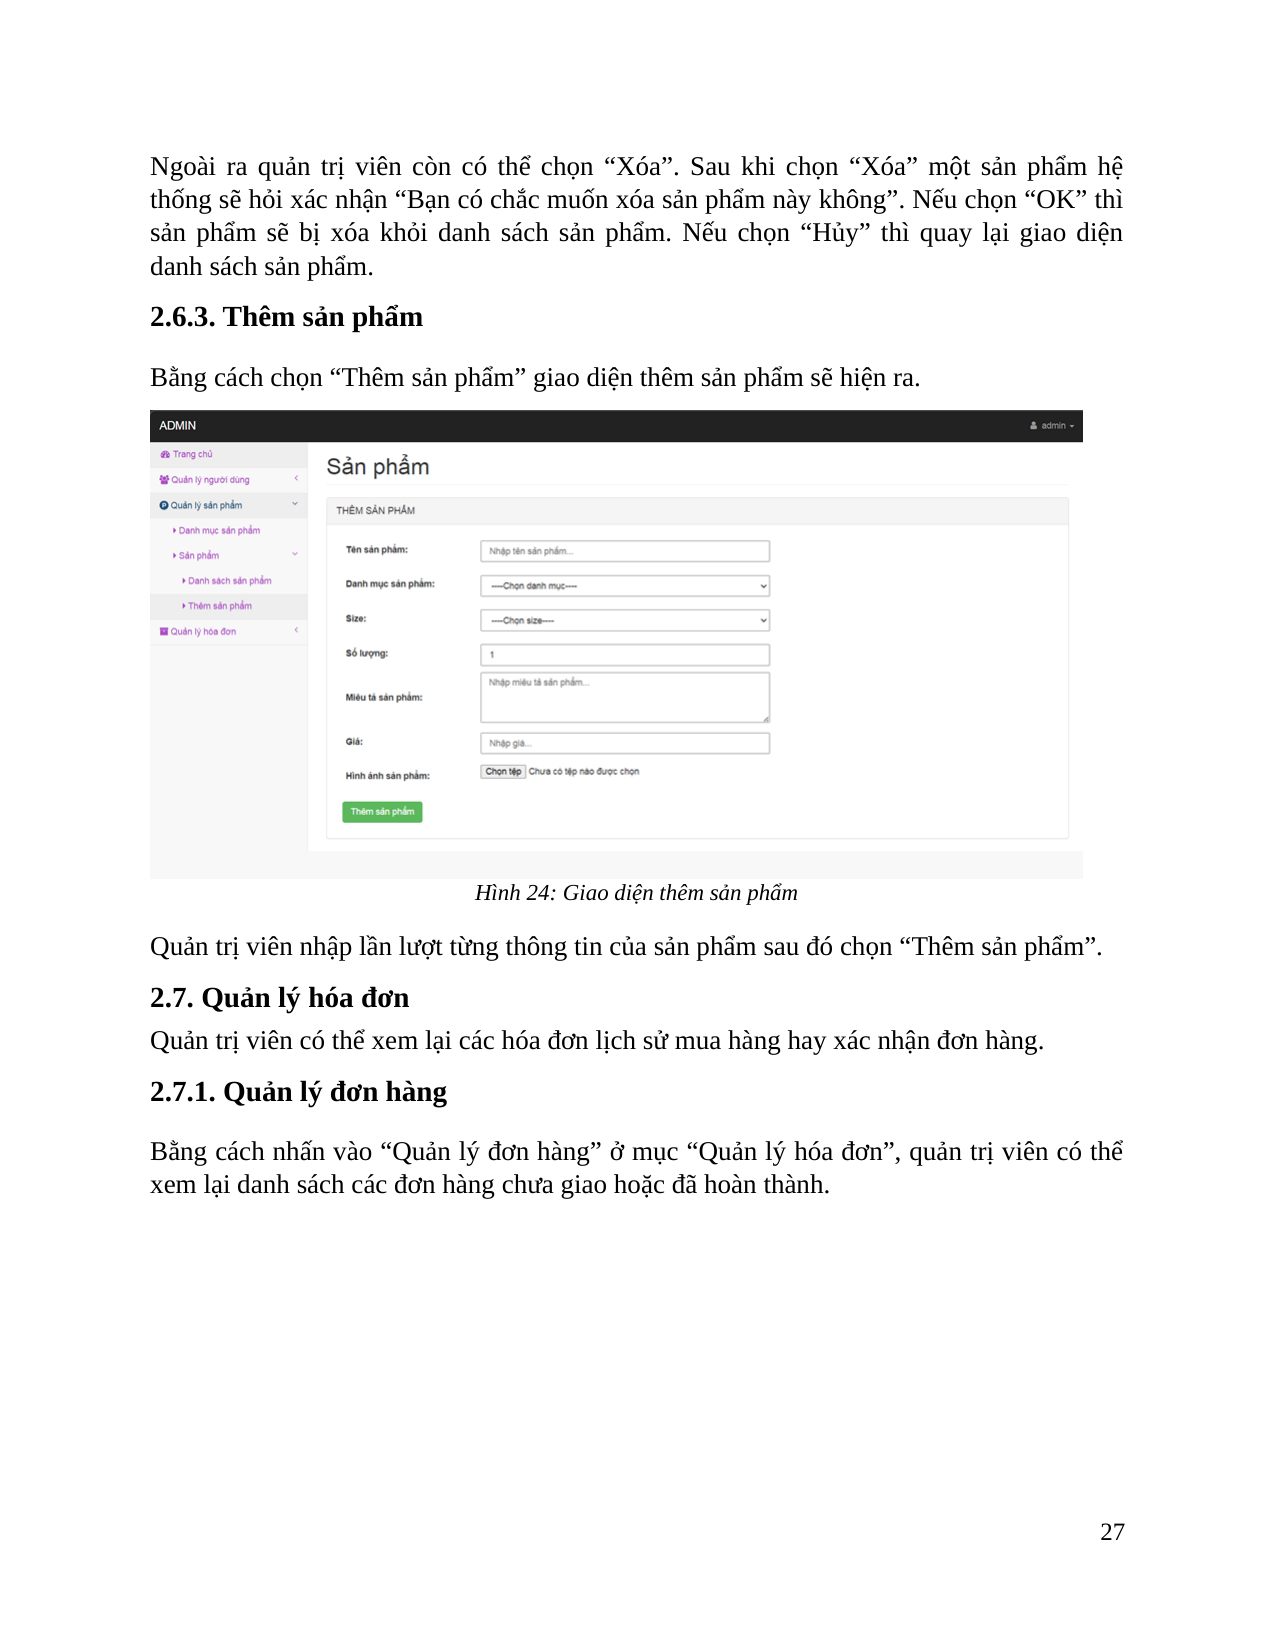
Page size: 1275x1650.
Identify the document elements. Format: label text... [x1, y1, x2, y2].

text Bằng cách nhấn vào “Quản lý đơn hàng” ở mục “Quản lý hóa đơn”, quản trị viên có thể xem lại danh sách các đơn hàng chưa giao hoặc đã hoàn thành. [150, 1135, 1125, 1200]
text Ngoài ra quản trị viên còn có thể chọn “Xóa”. Sau khi chọn “Xóa” một sản phẩm hệ thống sẽ hỏi xác nhận “Bạn có chắc muốn xóa sản phẩm này không”. Nếu chọn “OK” thì sản phẩm sẽ bị xóa khỏi danh sách sản phẩm. Nếu chọn “Hủy” thì quay lại giao diện danh sách sản phẩm. [150, 150, 1125, 281]
subtitle 2.7. Quản lý hóa đơn [150, 980, 1125, 1013]
picture [150, 410, 1083, 879]
subtitle 2.6.3. Thêm sản phẩm [150, 299, 1125, 333]
text Bằng cách chọn “Thêm sản phẩm” giao diện thêm sản phẩm sẽ hiện ra. [150, 361, 1125, 392]
text Quản trị viên có thể xem lại các hóa đơn lịch sử mua hàng hay xác nhận đơn hàng. [150, 1024, 1125, 1056]
text Quản trị viên nhập lần lượt từng thông tin của sản phẩm sau đó chọn “Thêm sản phẩm”. [150, 930, 1125, 961]
text Hình 24: Giao diện thêm sản phẩm [150, 879, 1125, 905]
subtitle 2.7.1. Quản lý đơn hàng [150, 1074, 1125, 1108]
